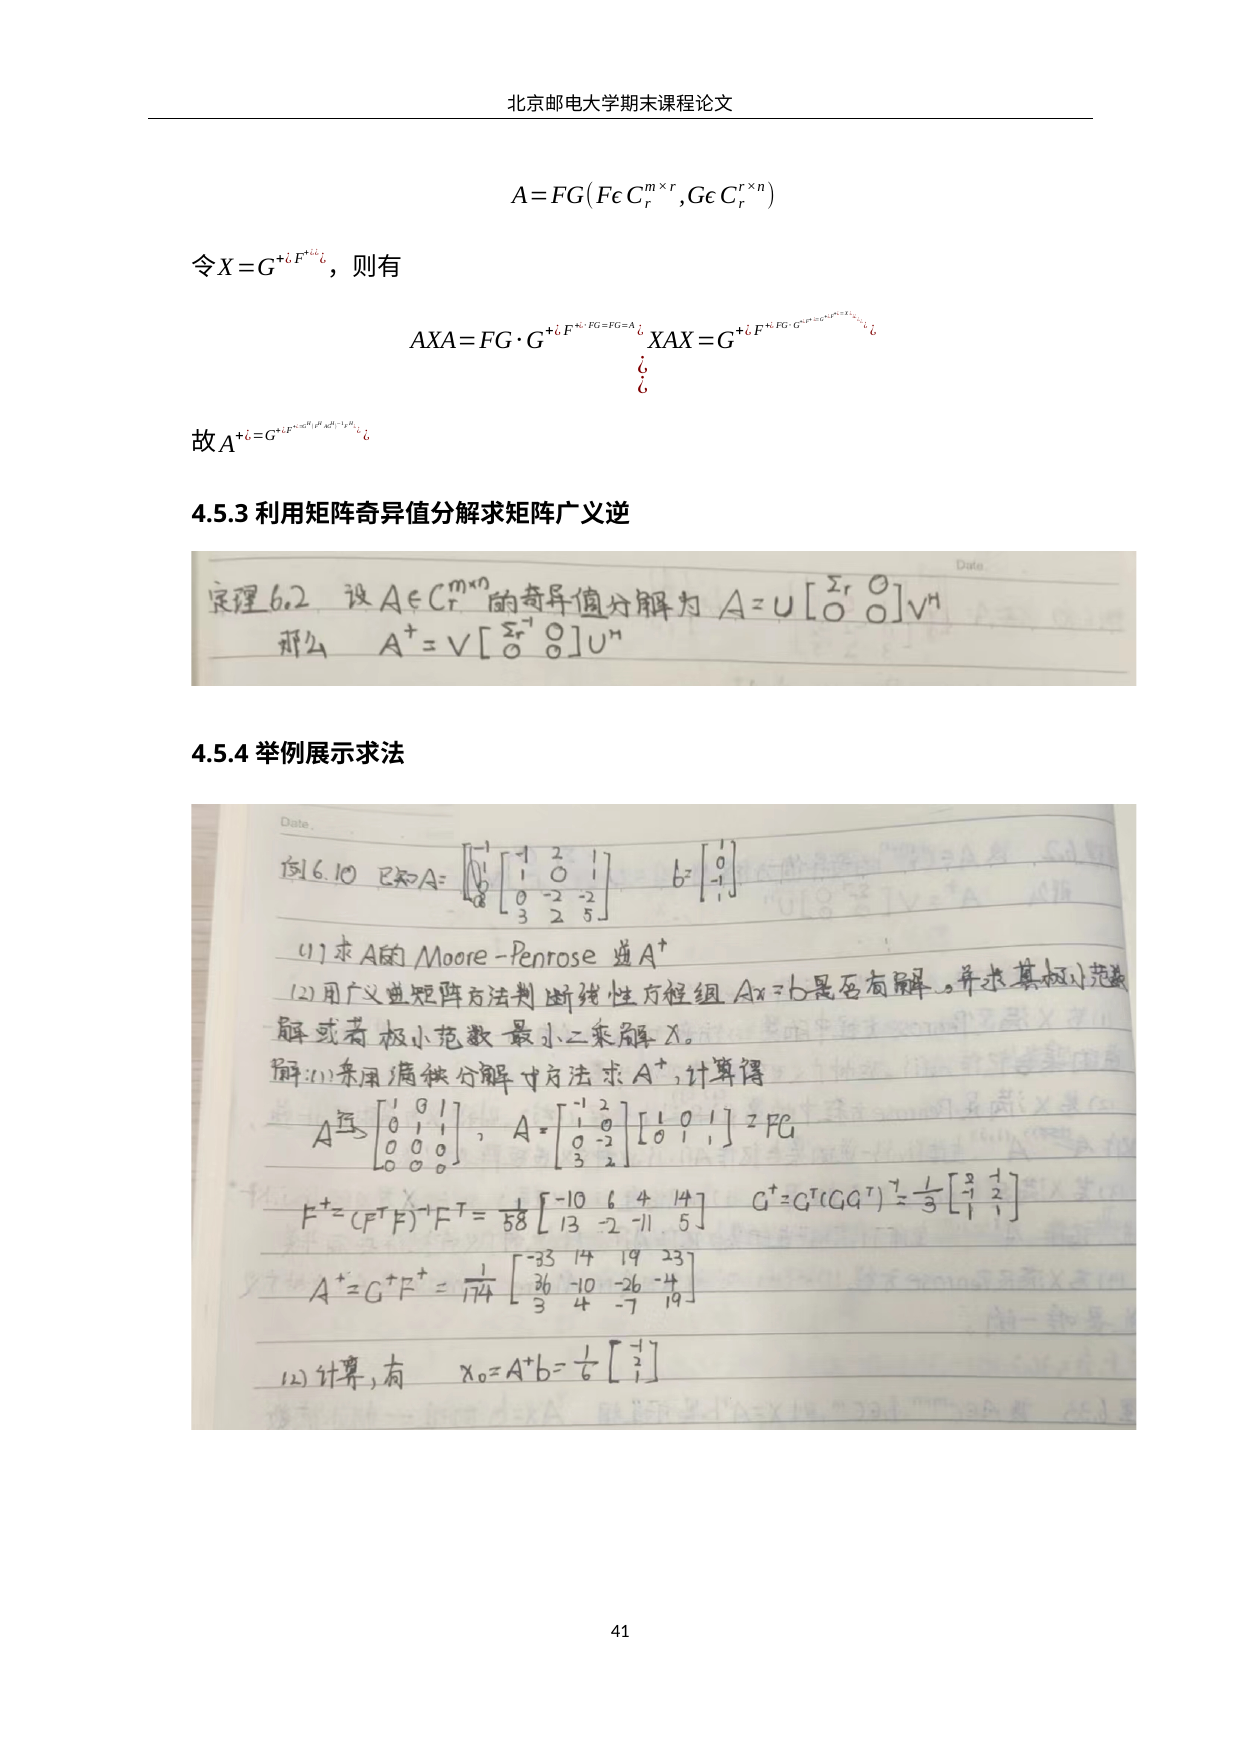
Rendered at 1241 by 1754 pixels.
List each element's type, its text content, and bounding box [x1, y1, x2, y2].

text 故 [148, 407, 1093, 472]
subtitle 4.5.3 利用矩阵奇异值分解求矩阵广义逆 [191, 479, 1093, 544]
picture [191, 804, 1137, 1430]
picture [191, 551, 1137, 686]
text 令，则有 [148, 232, 1093, 297]
subtitle 4.5.4 举例展示求法 [191, 719, 1093, 784]
